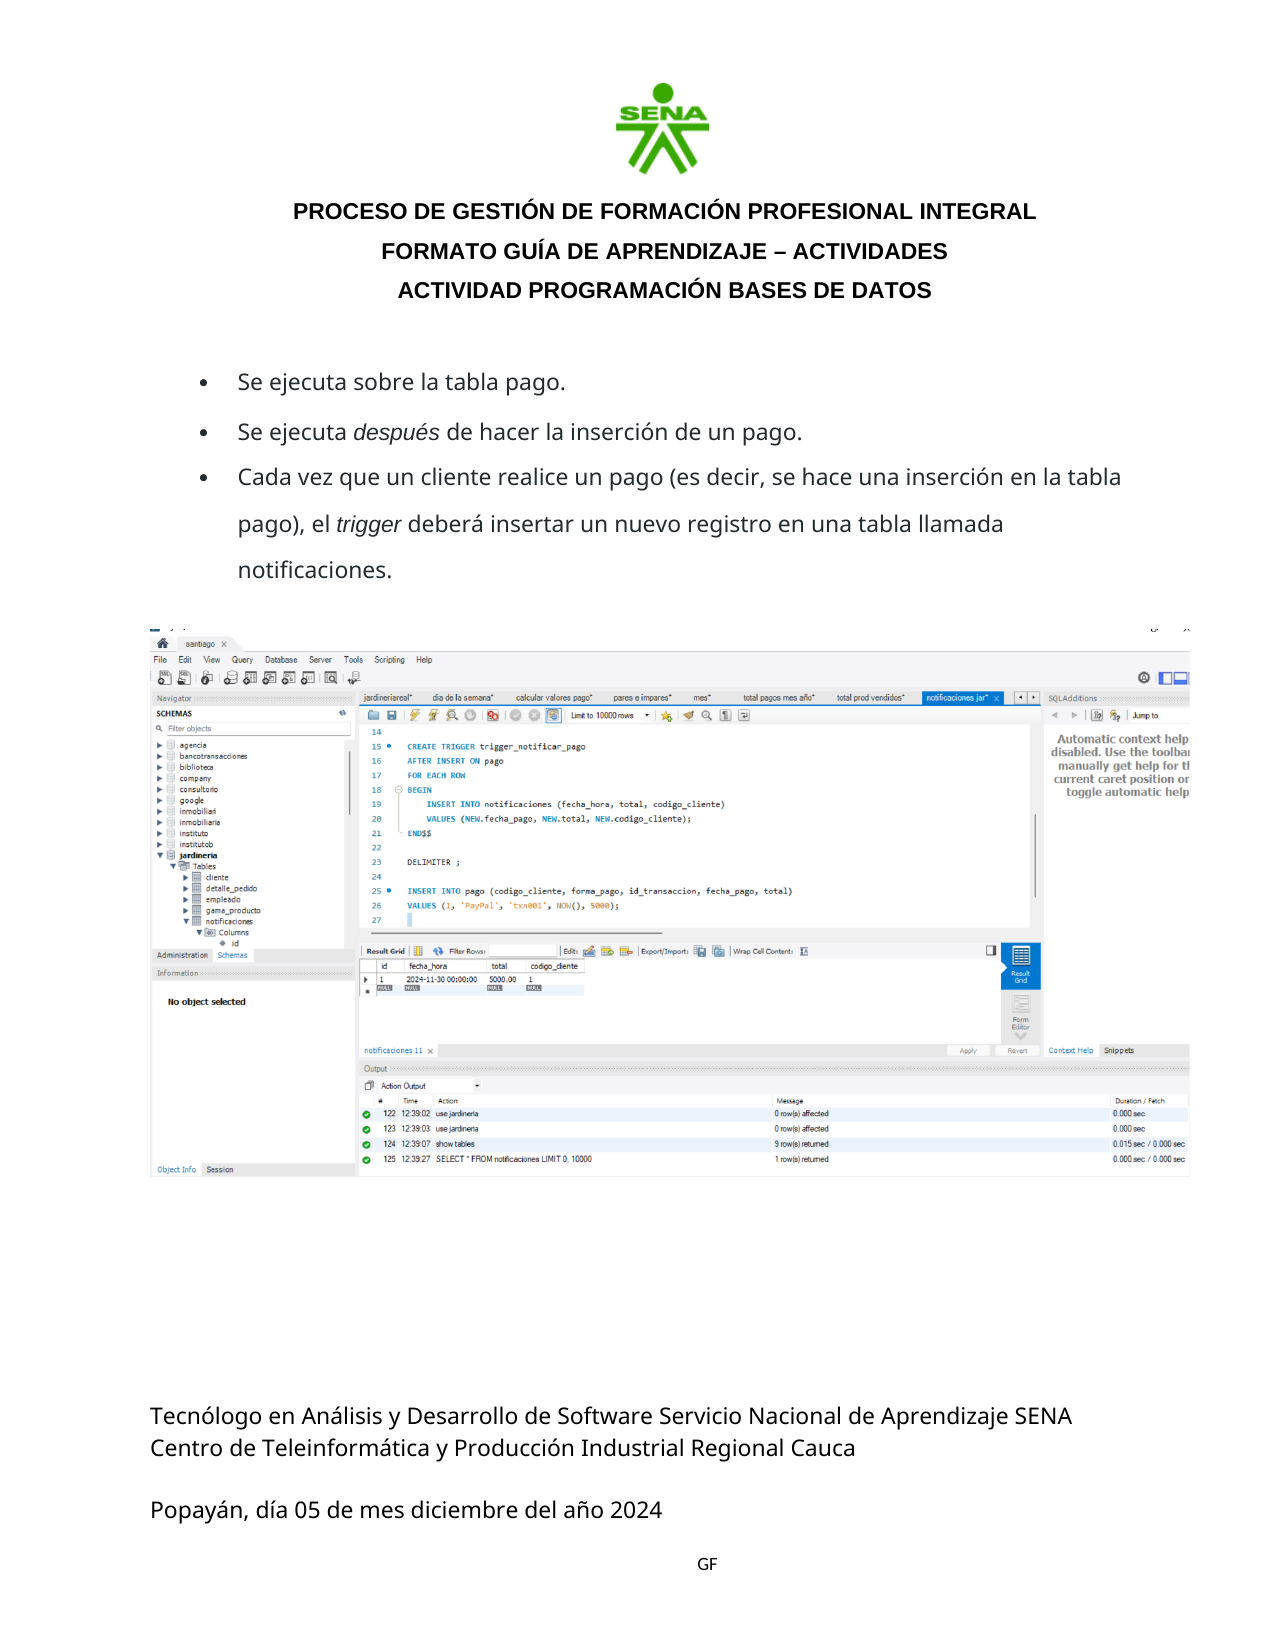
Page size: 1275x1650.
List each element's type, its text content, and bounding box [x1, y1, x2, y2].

list Cada vez que un cliente realice un pago (es decir, se hace una inserción en la tabla pago), el trigger deberá insertar un nuevo registro en una tabla llamada notificaciones. [200, 461, 1160, 586]
list Se ejecuta después de hacer la inserción de un pago. [200, 416, 1189, 448]
picture [615, 83, 710, 175]
list Se ejecuta sobre la tabla pago. [200, 366, 1189, 397]
picture [150, 629, 1190, 1177]
